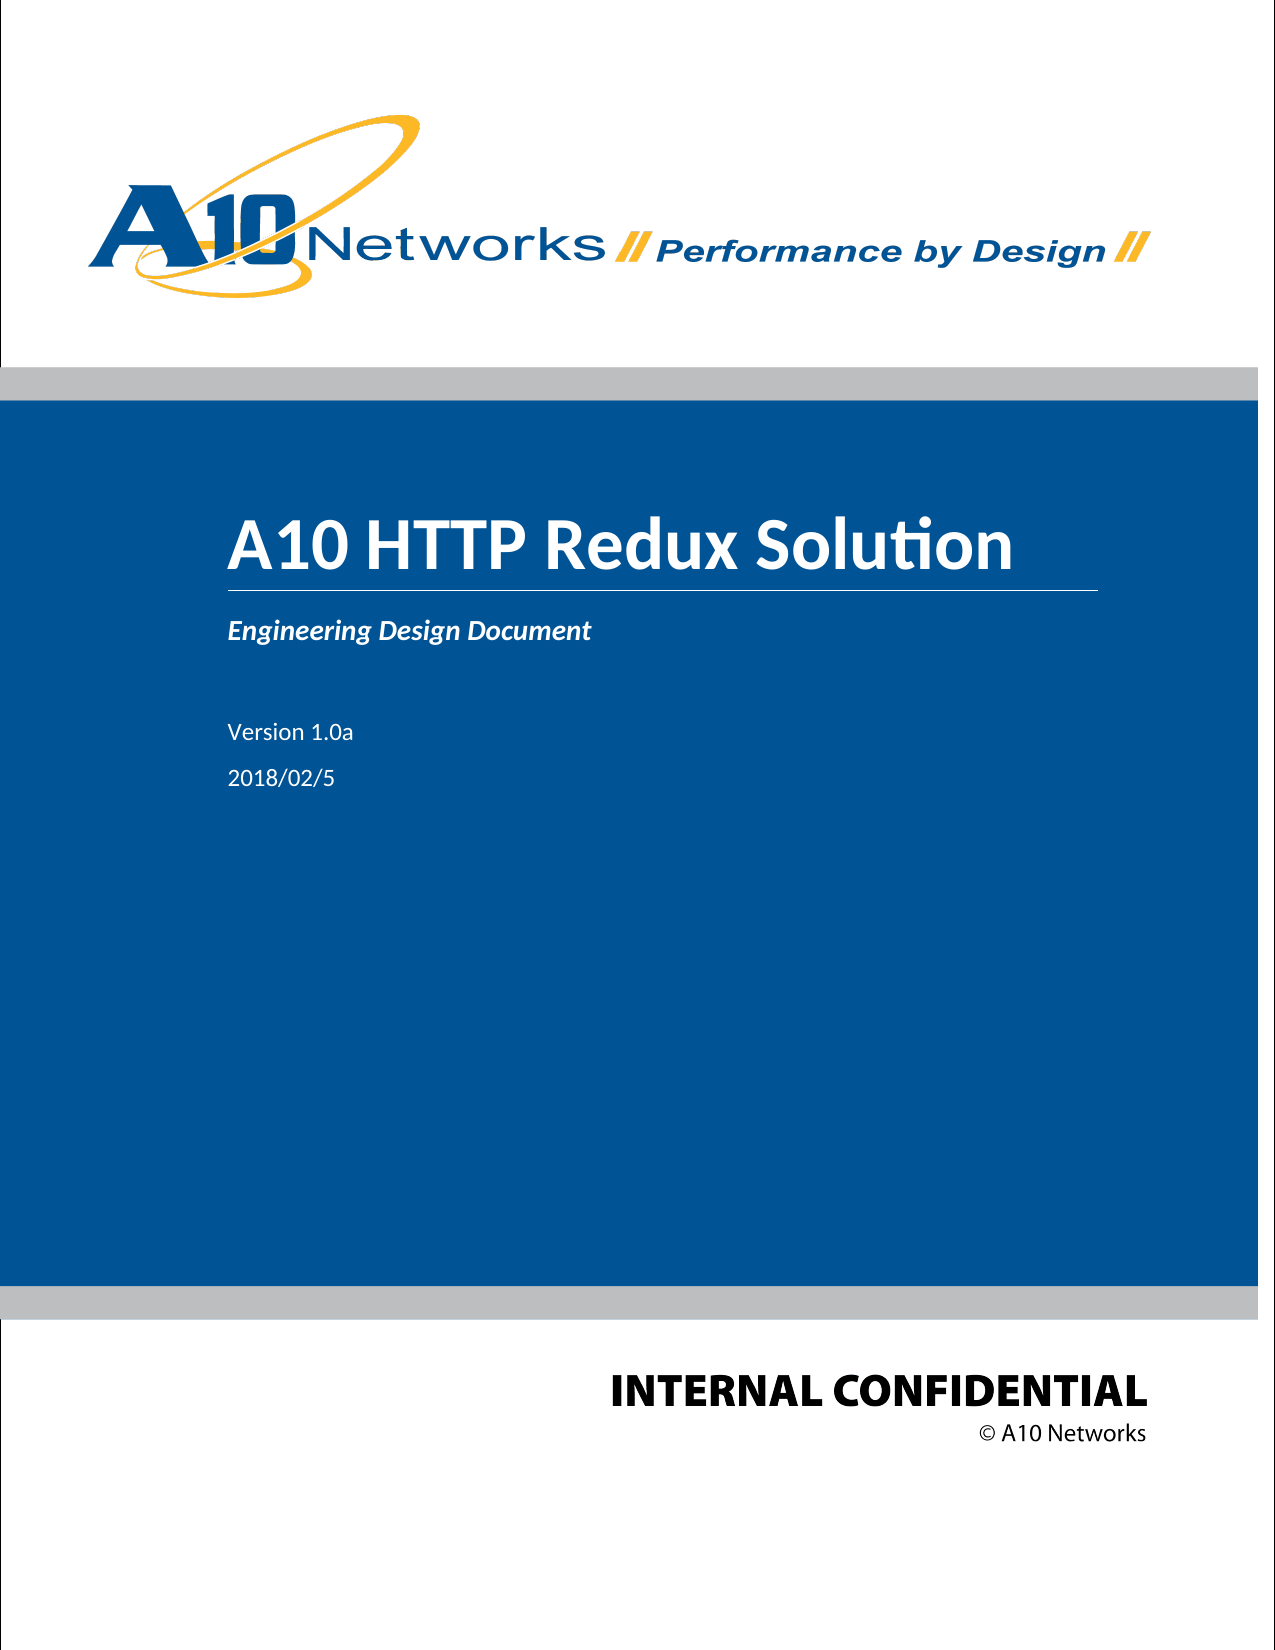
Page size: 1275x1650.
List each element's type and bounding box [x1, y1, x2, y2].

picture [0, 115, 1258, 1447]
